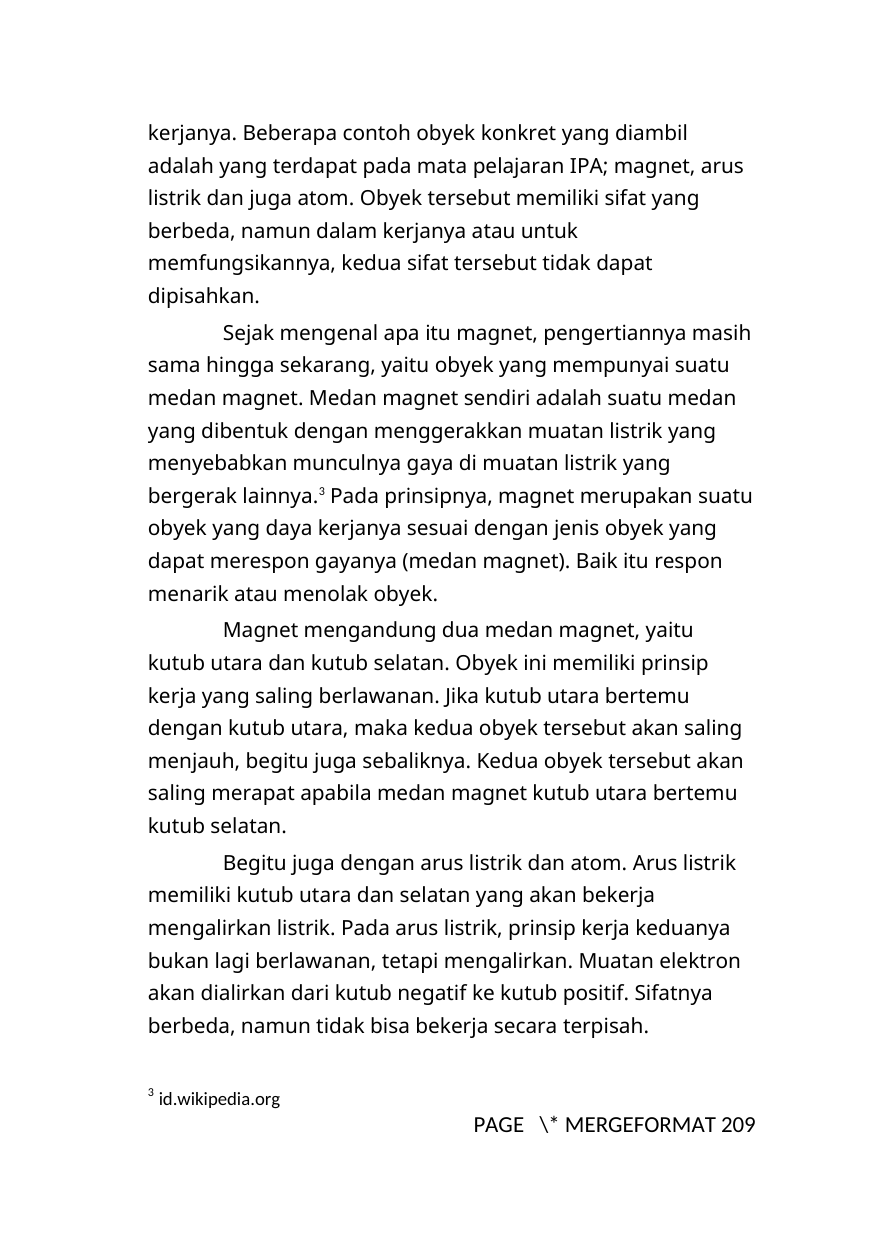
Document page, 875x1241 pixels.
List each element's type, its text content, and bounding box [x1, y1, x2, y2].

text Magnet mengandung dua medan magnet, yaitu kutub utara dan kutub selatan. Obyek ini memiliki prinsip kerja yang saling berlawanan. Jika kutub utara bertemu dengan kutub utara, maka kedua obyek tersebut akan saling menjauh, begitu juga sebaliknya. Kedua obyek tersebut akan saling merapat apabila medan magnet kutub utara bertemu kutub selatan. [148, 616, 756, 839]
text Sejak mengenal apa itu magnet, pengertiannya masih sama hingga sekarang, yaitu obyek yang mempunyai suatu medan magnet. Medan magnet sendiri adalah suatu medan yang dibentuk dengan menggerakkan muatan listrik yang menyebabkan munculnya gaya di muatan listrik yang bergerak lainnya. Pada prinsipnya, magnet merupakan suatu obyek yang daya kerjanya sesuai dengan jenis obyek yang dapat merespon gayanya (medan magnet). Baik itu respon menarik atau menolak obyek. [148, 318, 756, 607]
text Begitu juga dengan arus listrik dan atom. Arus listrik memiliki kutub utara dan selatan yang akan bekerja mengalirkan listrik. Pada arus listrik, prinsip kerja keduanya bukan lagi berlawanan, tetapi mengalirkan. Muatan elektron akan dialirkan dari kutub negatif ke kutub positif. Sifatnya berbeda, namun tidak bisa bekerja secara terpisah. [148, 848, 756, 1039]
